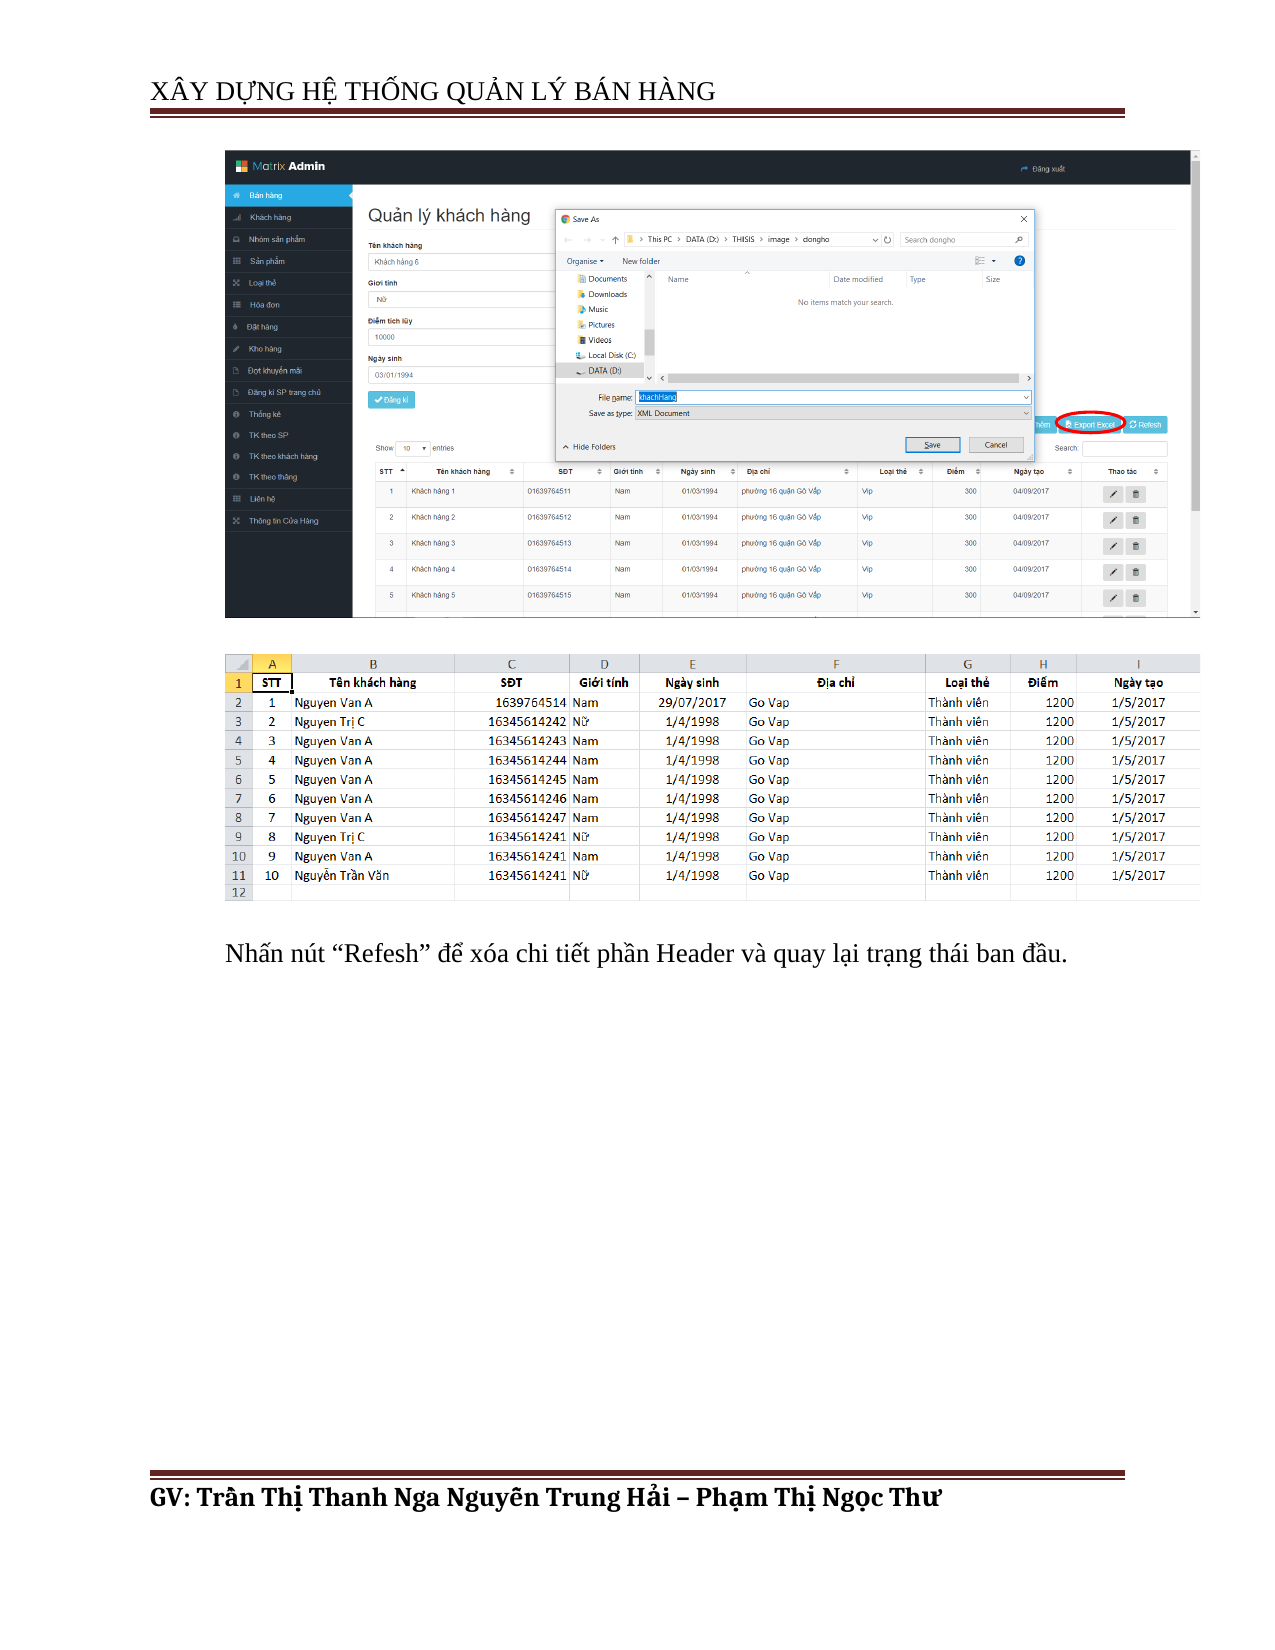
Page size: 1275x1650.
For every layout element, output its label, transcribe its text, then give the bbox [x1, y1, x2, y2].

text Nhấn nút “Refesh” để xóa chi tiết phần Header và quay lại trạng thái ban đầu. [150, 937, 1125, 968]
picture [225, 150, 1200, 618]
picture [225, 654, 1200, 901]
